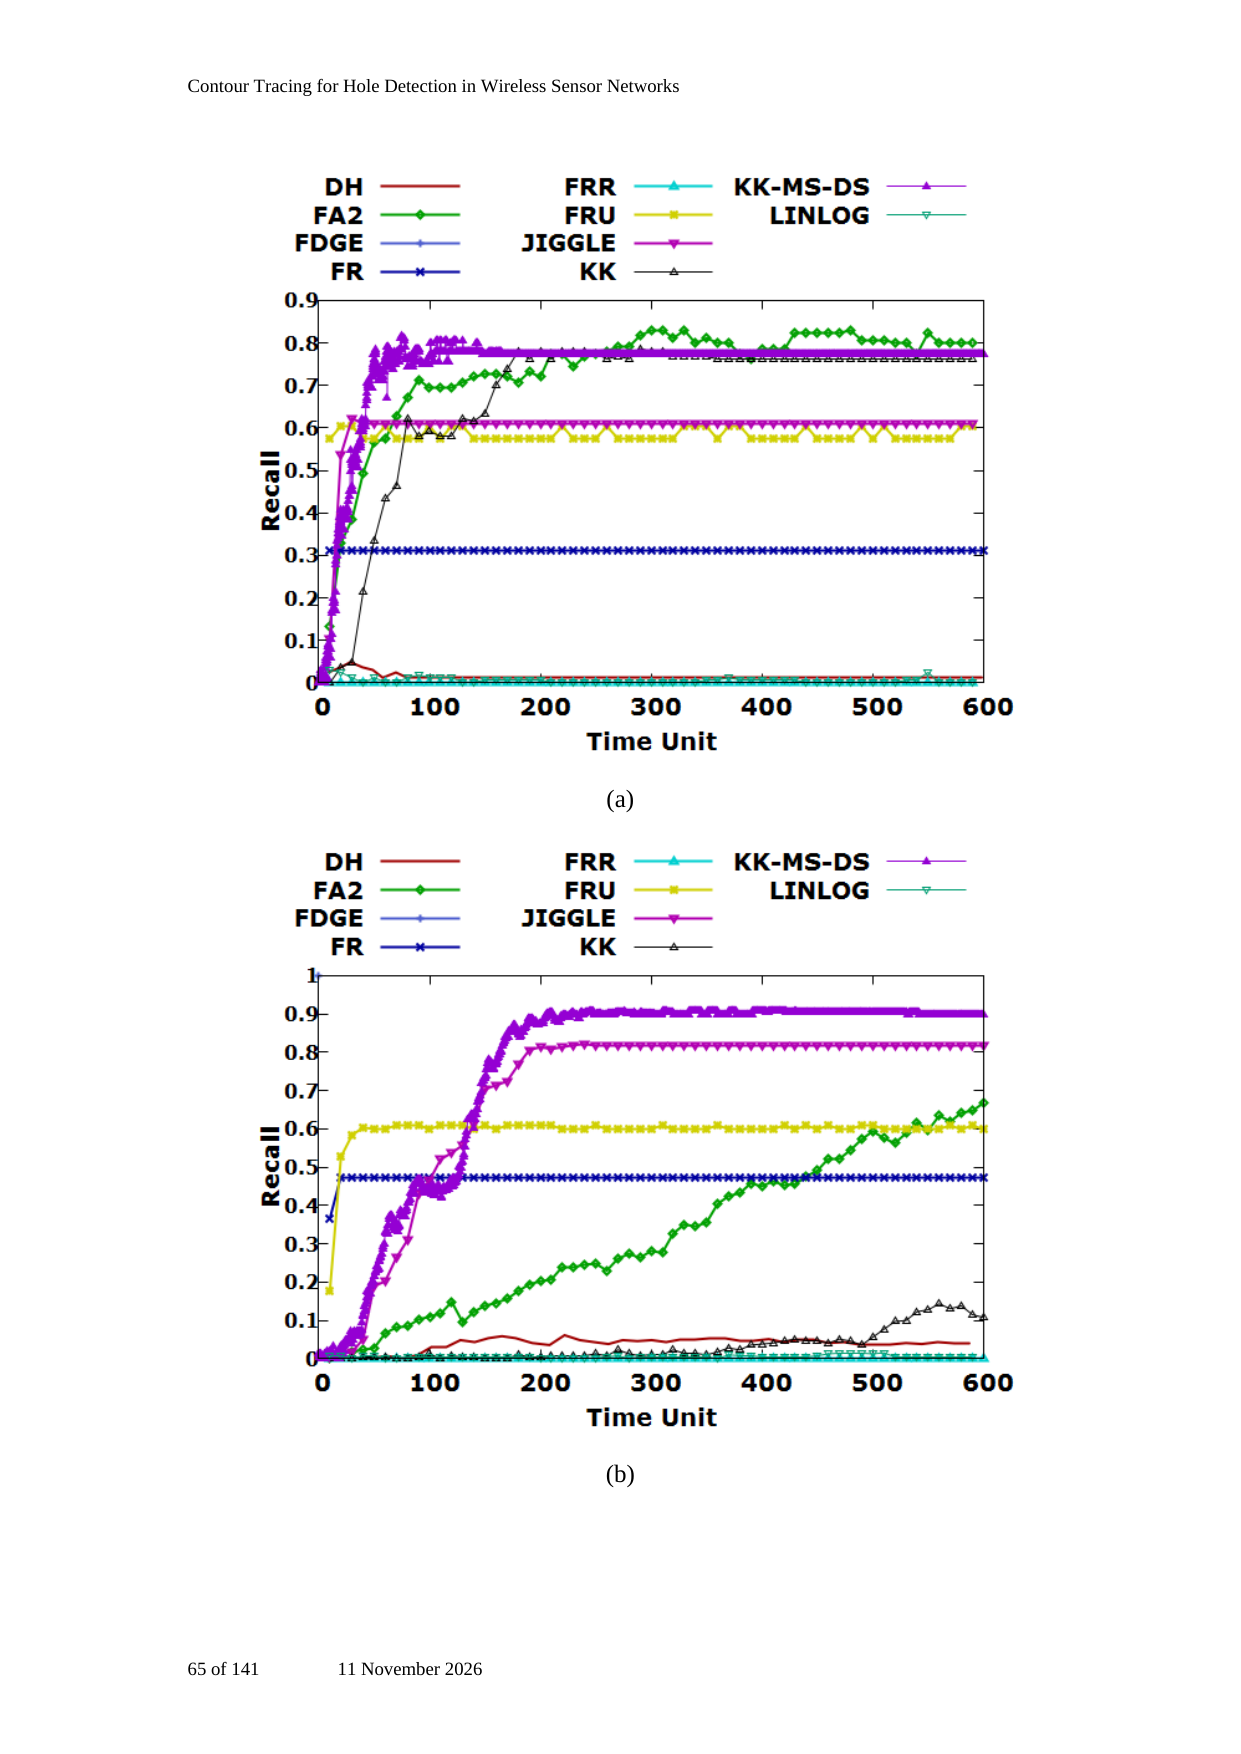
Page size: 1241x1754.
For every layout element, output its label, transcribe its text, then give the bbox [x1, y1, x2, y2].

picture [222, 162, 1018, 759]
text (b) [187, 1459, 1053, 1488]
text (a) [187, 784, 1053, 813]
picture [222, 837, 1018, 1435]
